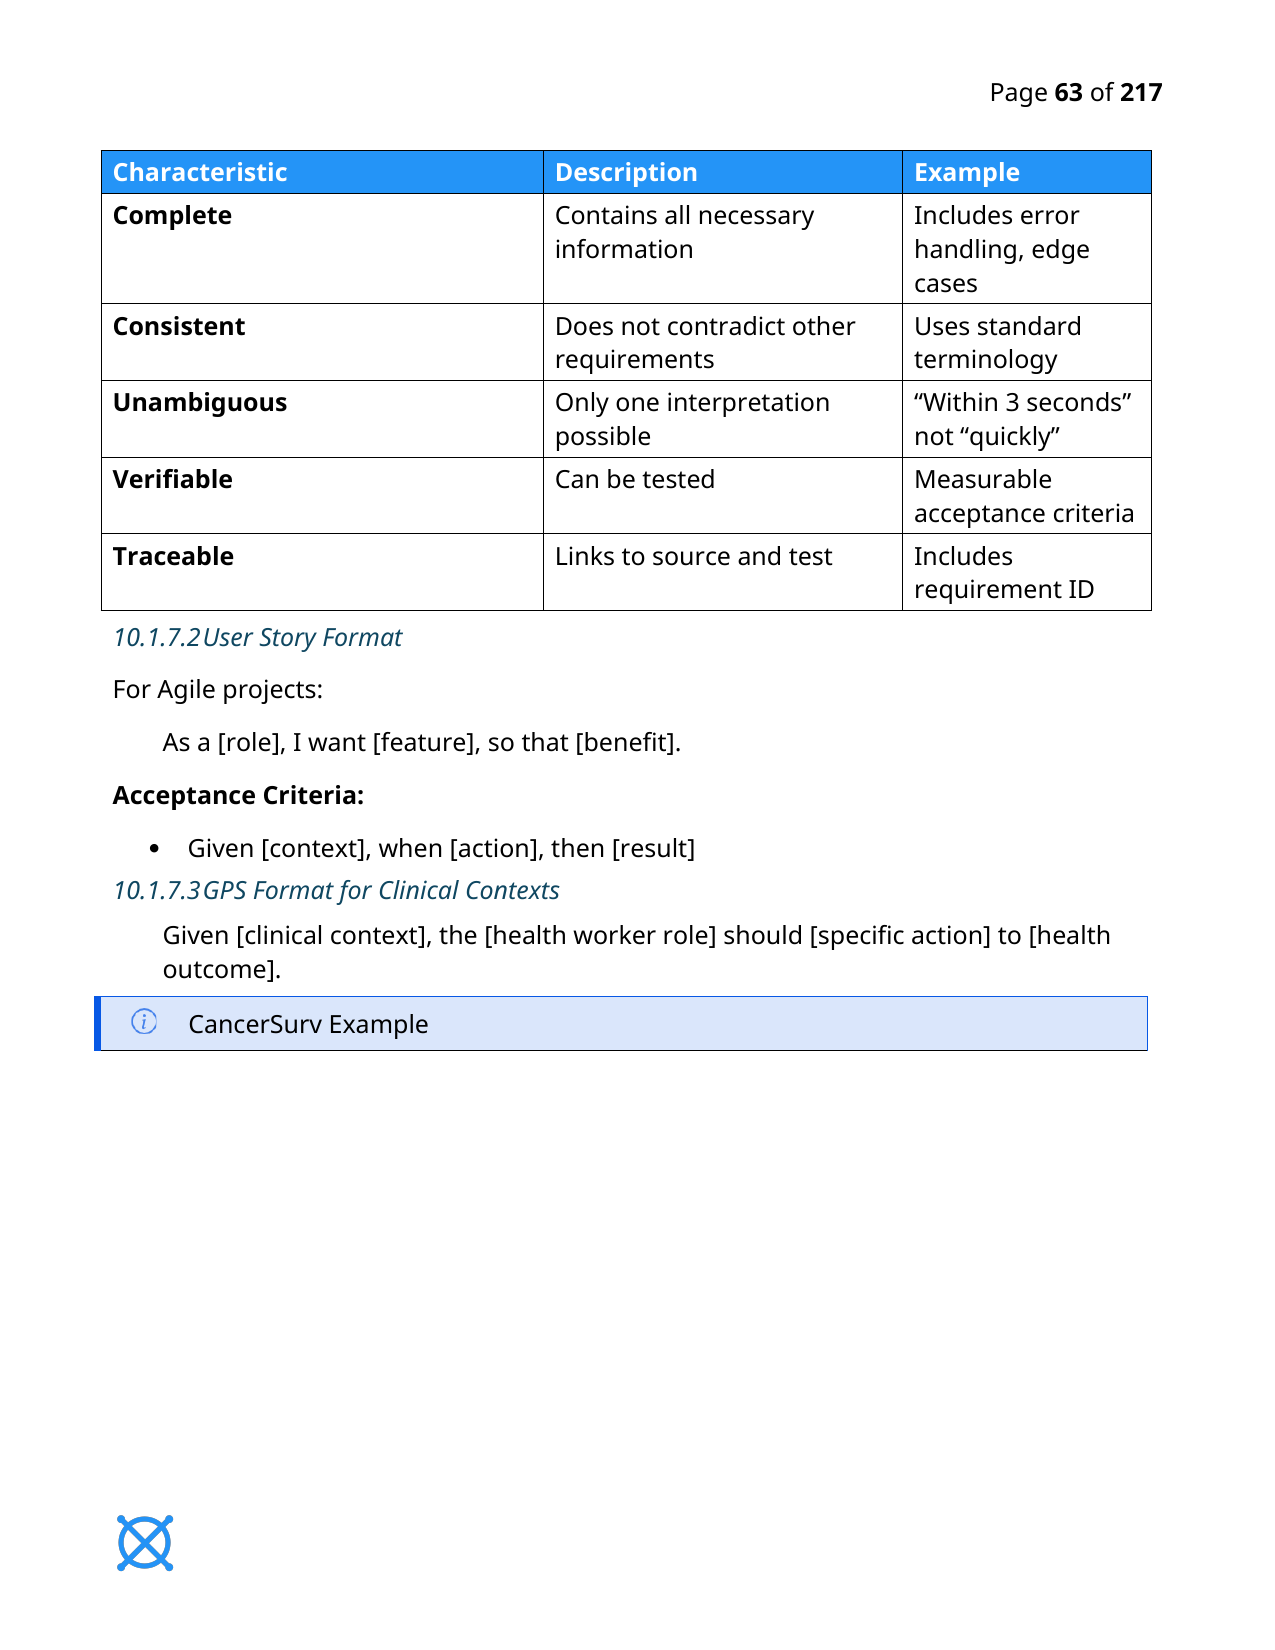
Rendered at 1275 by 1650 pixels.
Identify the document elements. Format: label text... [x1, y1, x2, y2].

text Acceptance Criteria: [112, 778, 1162, 812]
picture [112, 1511, 177, 1575]
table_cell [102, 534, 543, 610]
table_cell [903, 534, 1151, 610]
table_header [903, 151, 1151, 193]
picture [131, 1008, 157, 1034]
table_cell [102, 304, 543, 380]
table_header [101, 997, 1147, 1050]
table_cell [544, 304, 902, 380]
subtitle GPS Format for Clinical Contexts [112, 873, 1162, 907]
text Given [clinical context], the [health worker role] should [specific action] to [health outcome]. [162, 917, 1112, 986]
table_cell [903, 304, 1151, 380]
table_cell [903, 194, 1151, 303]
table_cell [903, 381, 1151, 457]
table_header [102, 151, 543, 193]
text As a [role], I want [feature], so that [benefit]. [162, 725, 1112, 759]
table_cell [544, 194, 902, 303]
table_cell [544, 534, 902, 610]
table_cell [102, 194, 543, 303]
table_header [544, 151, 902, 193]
text For Agile projects: [112, 672, 1162, 706]
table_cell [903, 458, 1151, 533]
subtitle User Story Format [112, 619, 1162, 653]
list Given [context], when [action], then [result] [150, 831, 1162, 865]
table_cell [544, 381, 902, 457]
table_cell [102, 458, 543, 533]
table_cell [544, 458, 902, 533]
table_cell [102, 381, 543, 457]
